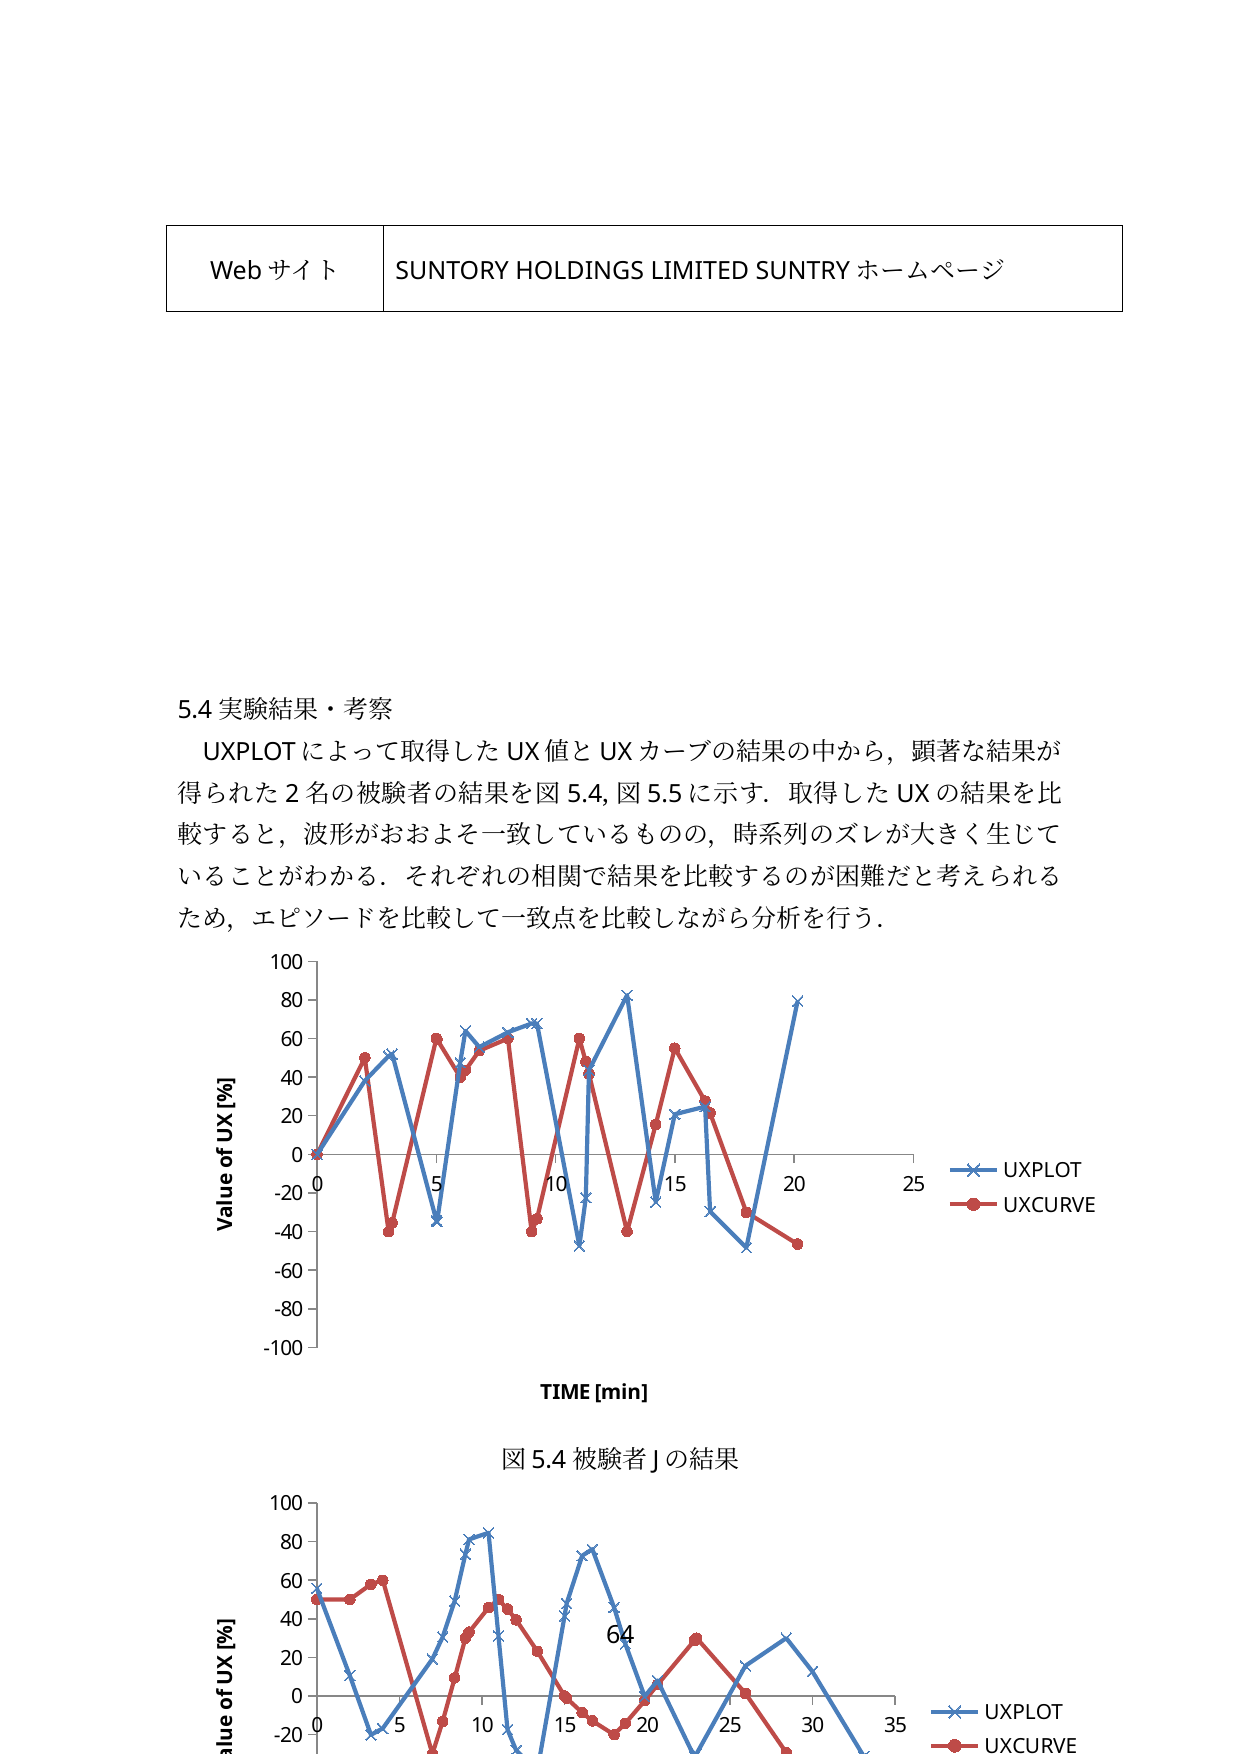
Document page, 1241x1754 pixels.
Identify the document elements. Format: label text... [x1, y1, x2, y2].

text 5.4 実験結果・考察 [177, 687, 1063, 729]
text 図5.4 被験者Jの結果 [177, 1438, 1063, 1478]
table_cell SUNTORY HOLDINGS LIMITED SUNTRYホームページ [384, 226, 1122, 311]
text UXPLOTによって取得したUX値とUXカーブの結果の中から，顕著な結果が得られた2名の被験者の結果を図5.4, 図5.5に示す．取得したUXの結果を比較すると，波形がおおよそ一致しているものの，時系列のズレが大きく生じていることがわかる．それぞれの相関で結果を比較するのが困難だと考えられるため，エピソードを比較して一致点を比較しながら分析を行う． [177, 729, 1063, 937]
table_cell Webサイト [167, 226, 383, 311]
